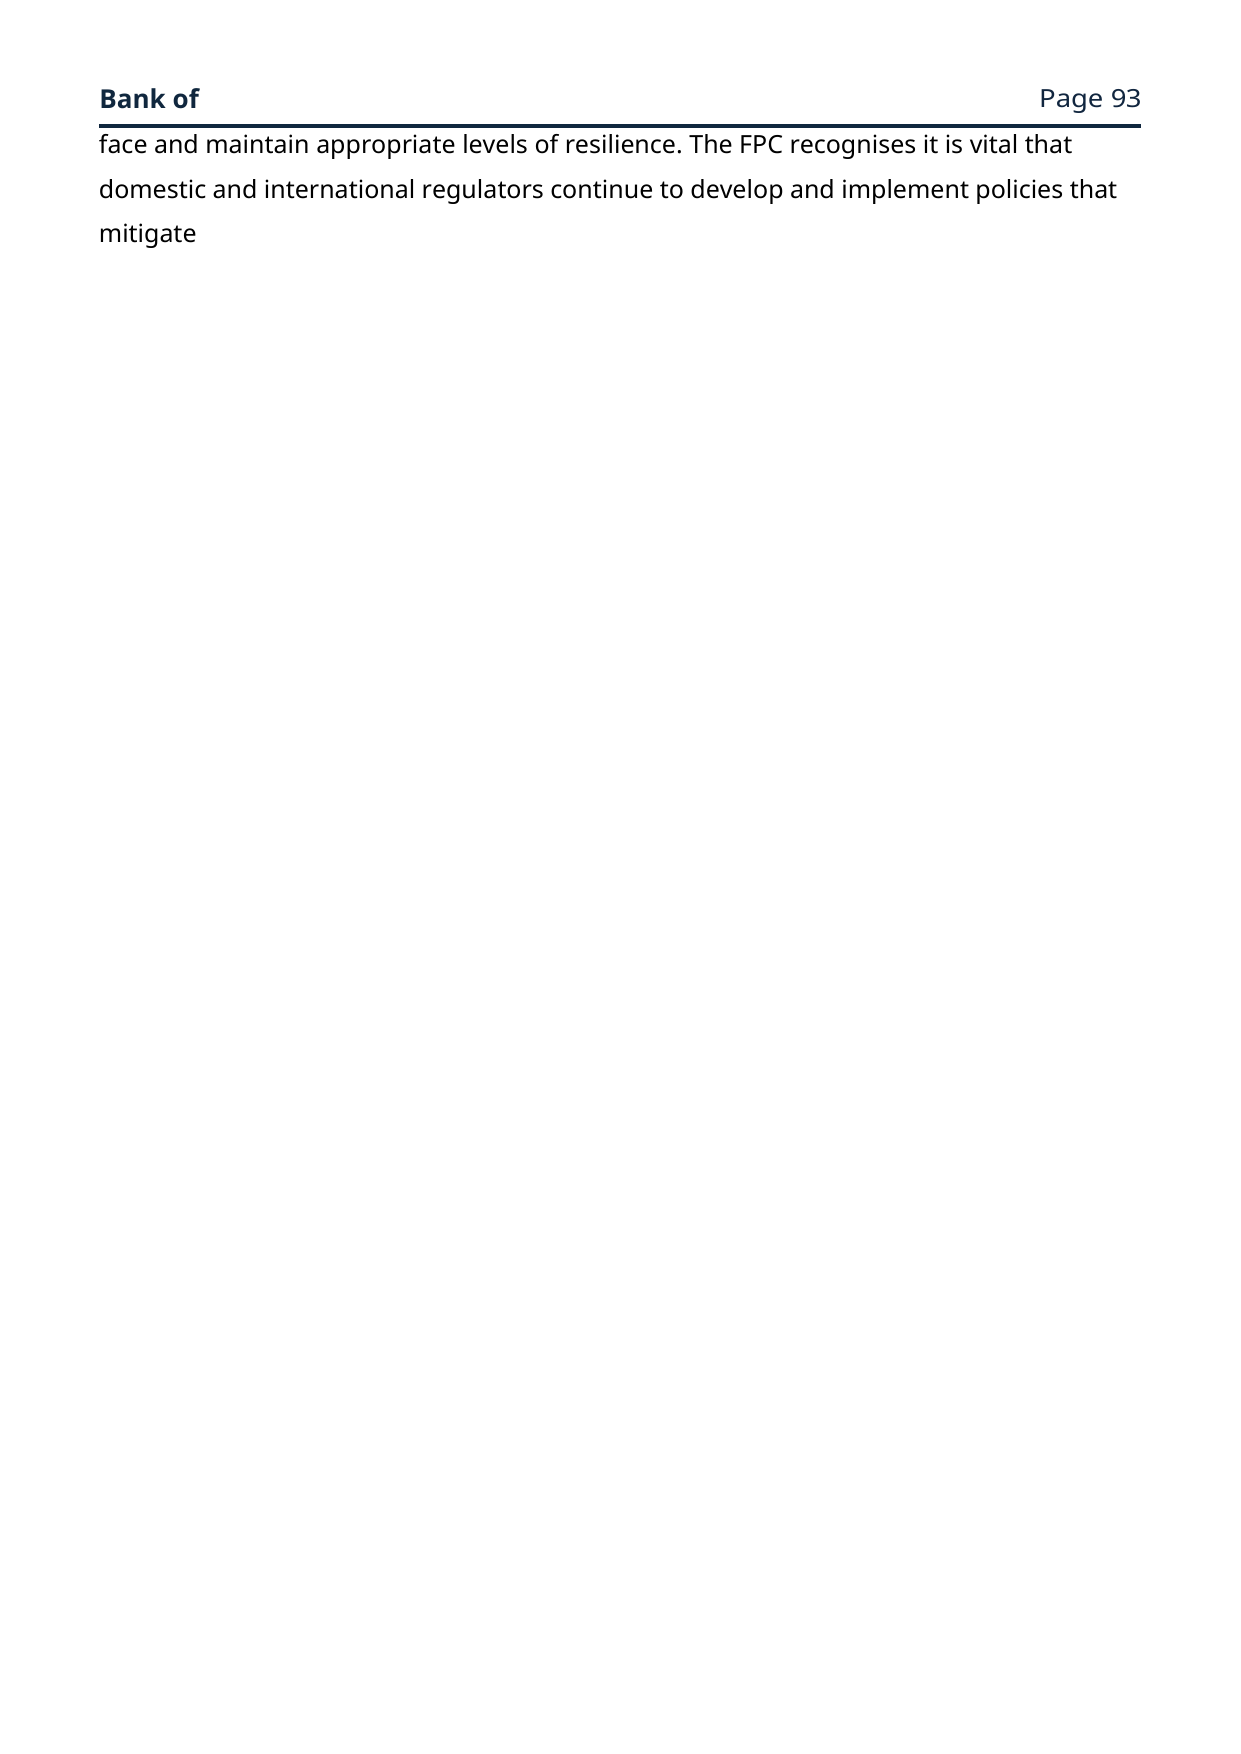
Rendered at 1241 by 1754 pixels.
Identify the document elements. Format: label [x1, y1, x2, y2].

text [99, 127, 1137, 250]
